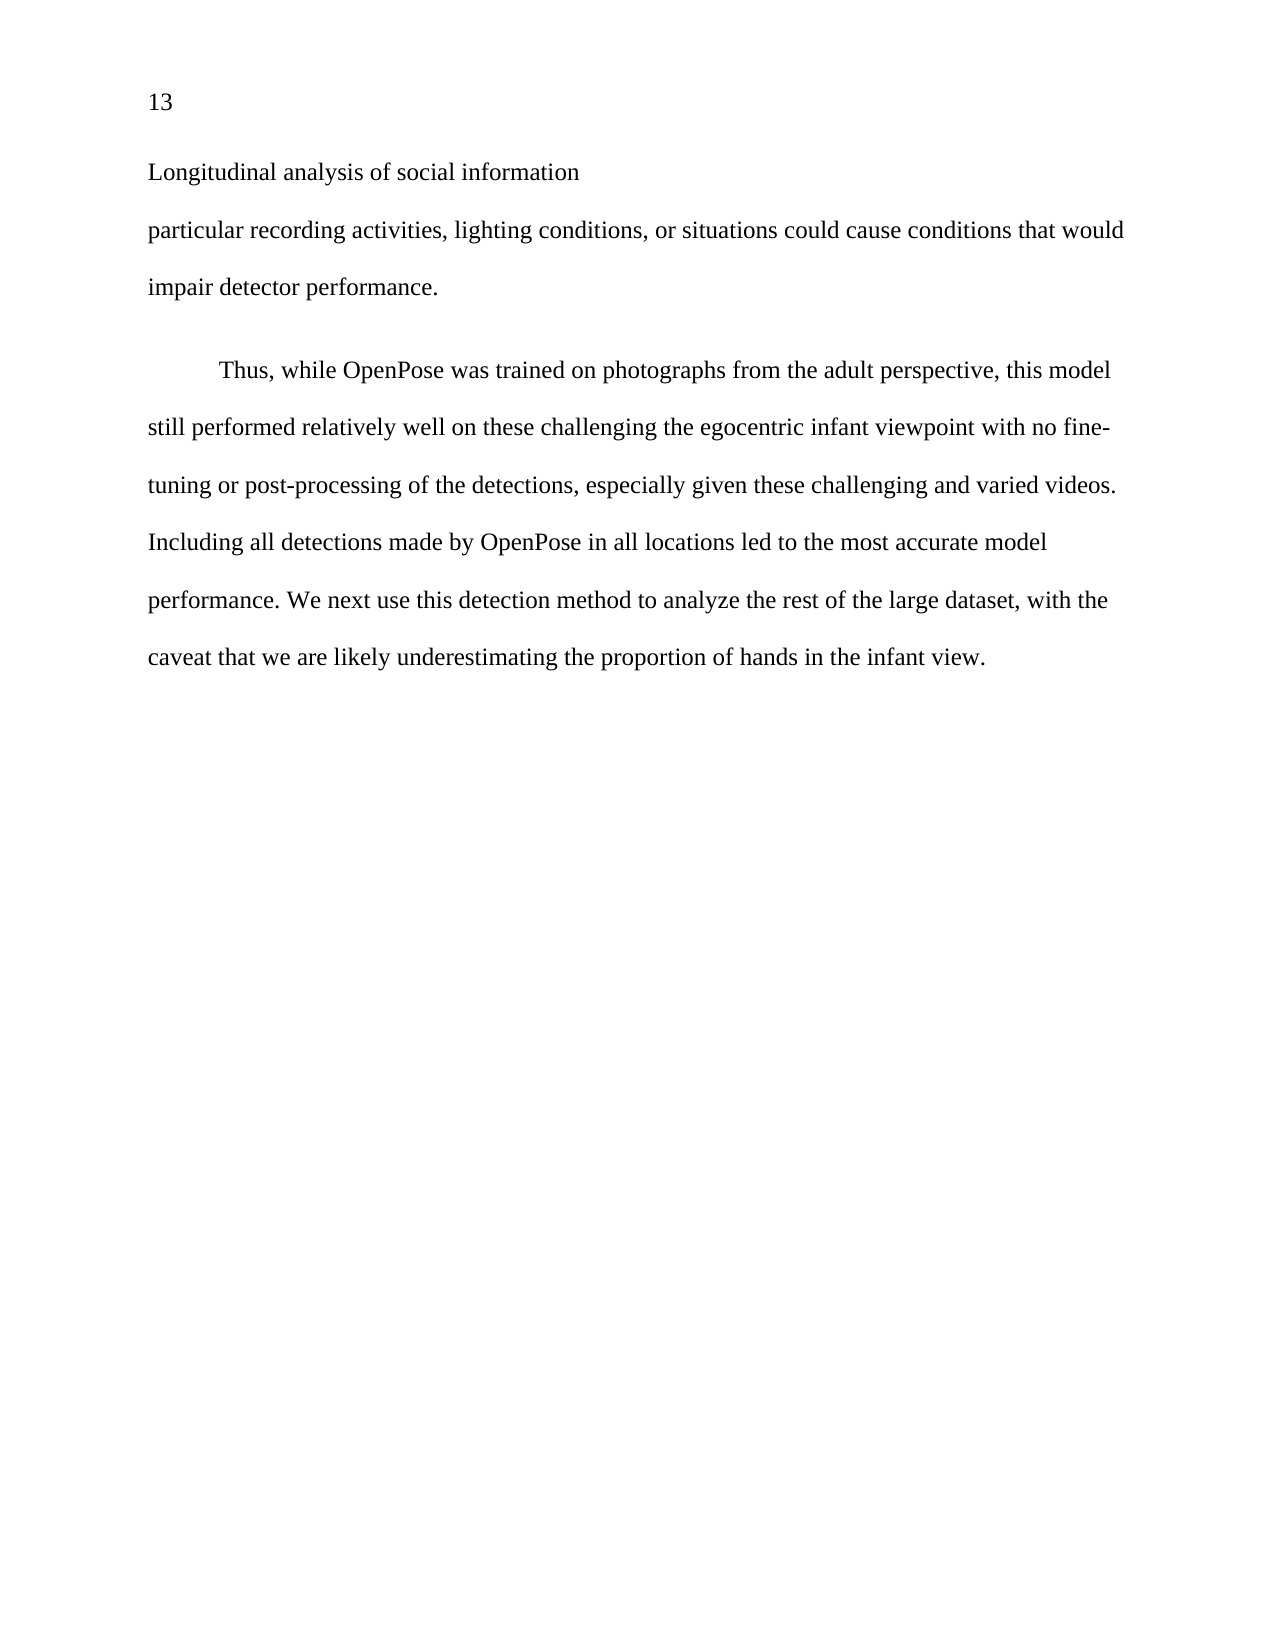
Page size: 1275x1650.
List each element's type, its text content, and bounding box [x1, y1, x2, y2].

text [148, 215, 1127, 301]
text Thus, while OpenPose was trained on photographs from the adult perspective, this model still performed relatively well on these challenging the egocentric infant viewpoint with no fine-tuning or post-processing of the detections, especially given these challenging and varied videos. Including all detections made by OpenPose in all locations led to the most accurate model performance. We next use this detection method to analyze the rest of the large dataset, with the caveat that we are likely underestimating the proportion of hands in the infant view. [148, 355, 1127, 671]
